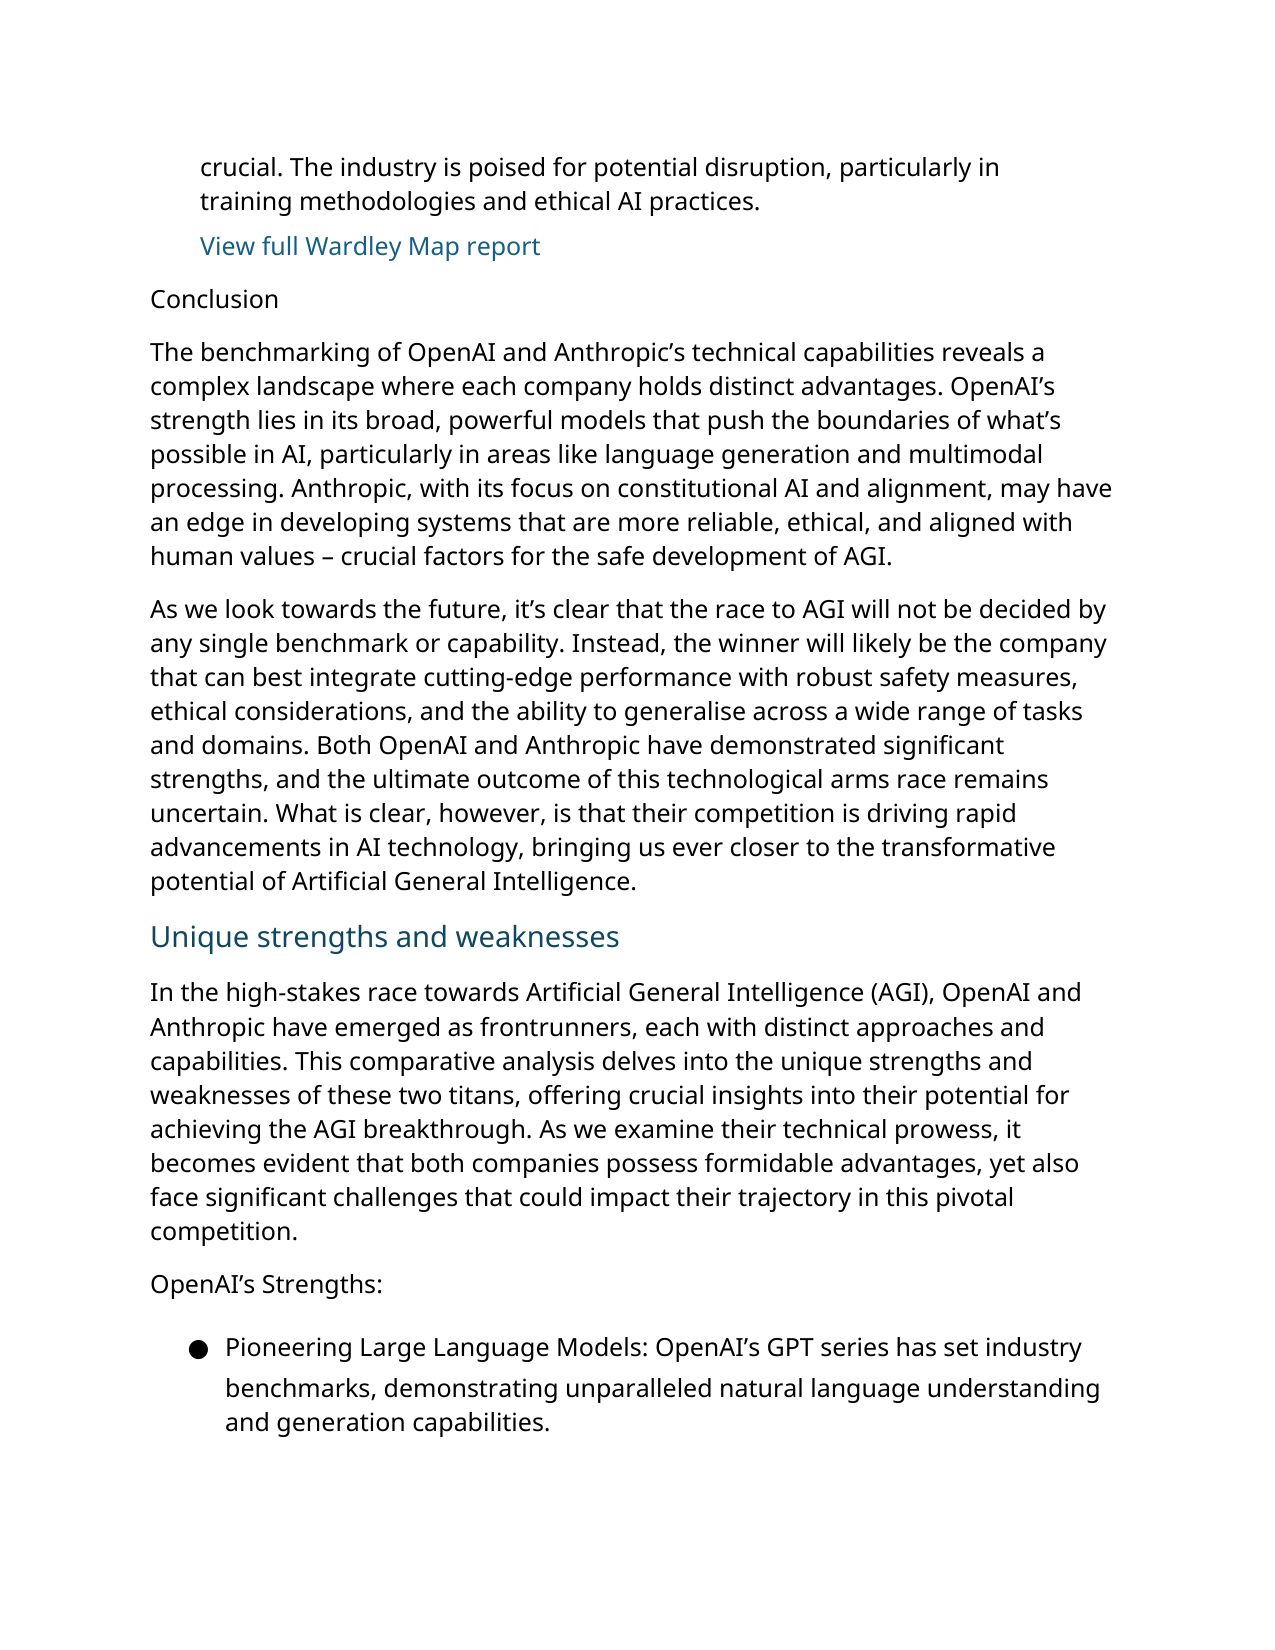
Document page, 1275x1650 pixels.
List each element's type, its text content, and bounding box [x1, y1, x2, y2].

text In the high-stakes race towards Artificial General Intelligence (AGI), OpenAI and Anthropic have emerged as frontrunners, each with distinct approaches and capabilities. This comparative analysis delves into the unique strengths and weaknesses of these two titans, offering crucial insights into their potential for achieving the AGI breakthrough. As we examine their technical prowess, it becomes evident that both companies possess formidable advantages, yet also face significant challenges that could impact their trajectory in this pivotal competition. [150, 975, 1125, 1248]
subtitle Unique strengths and weaknesses [150, 917, 1125, 956]
text View full Wardley Map report [200, 228, 1075, 263]
text As we look towards the future, it’s clear that the race to AGI will not be decided by any single benchmark or capability. Instead, the winner will likely be the company that can best integrate cutting-edge performance with robust safety measures, ethical considerations, and the ability to generalise across a wide range of tasks and domains. Both OpenAI and Anthropic have demonstrated significant strengths, and the ultimate outcome of this technological arms race remains uncertain. What is clear, however, is that their competition is driving rapid advancements in AI technology, bringing us ever closer to the transformative potential of Artificial General Intelligence. [150, 591, 1125, 898]
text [200, 150, 1075, 218]
list Pioneering Large Language Models: OpenAI’s GPT series has set industry benchmarks, demonstrating unparalleled natural language understanding and generation capabilities. [187, 1319, 1125, 1438]
text OpenAI’s Strengths: [150, 1266, 1125, 1300]
text The benchmarking of OpenAI and Anthropic’s technical capabilities reveals a complex landscape where each company holds distinct advantages. OpenAI’s strength lies in its broad, powerful models that push the boundaries of what’s possible in AI, particularly in areas like language generation and multimodal processing. Anthropic, with its focus on constitutional AI and alignment, may have an edge in developing systems that are more reliable, ethical, and aligned with human values – crucial factors for the safe development of AGI. [150, 334, 1125, 573]
text Conclusion [150, 281, 1125, 315]
